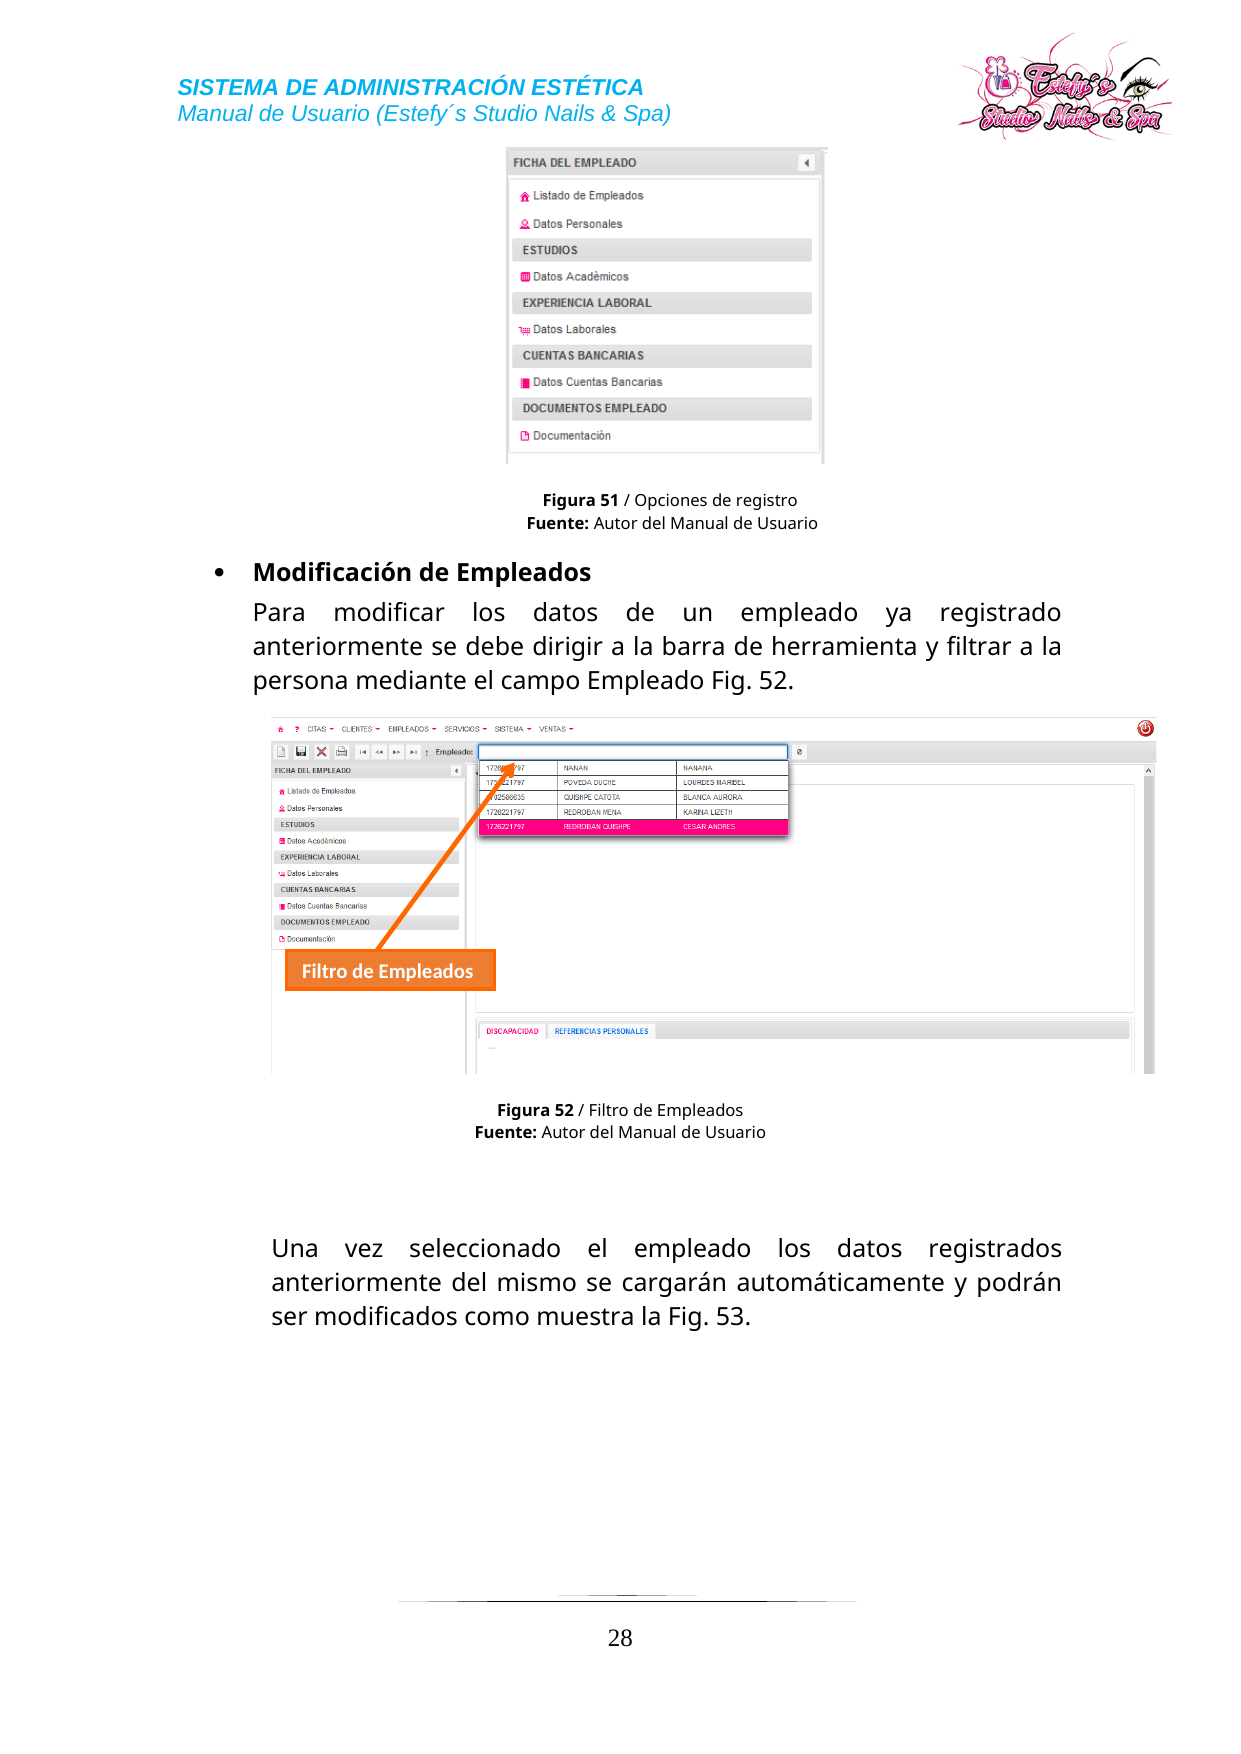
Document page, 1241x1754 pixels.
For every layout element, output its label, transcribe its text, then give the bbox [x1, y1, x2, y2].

picture [271, 717, 1157, 1074]
list Para modificar los datos de un empleado ya registrado anteriormente se debe dirigir a la barra de herramienta y filtrar a la persona mediante el campo Empleado Fig. 52. [252, 594, 1063, 696]
picture [506, 147, 828, 464]
list Modificación de Empleados [215, 555, 1063, 589]
text Figura 51 / Opciones de registro Fuente: Autor del Manual de Usuario [177, 489, 1063, 534]
text Figura 52 / Filtro de Empleados Fuente: Autor del Manual de Usuario [177, 1098, 1063, 1144]
text Una vez seleccionado el empleado los datos registrados anteriormente del mismo se cargarán automáticamente y podrán ser modificados como muestra la Fig. 53. [271, 1231, 1063, 1333]
picture [957, 29, 1173, 141]
